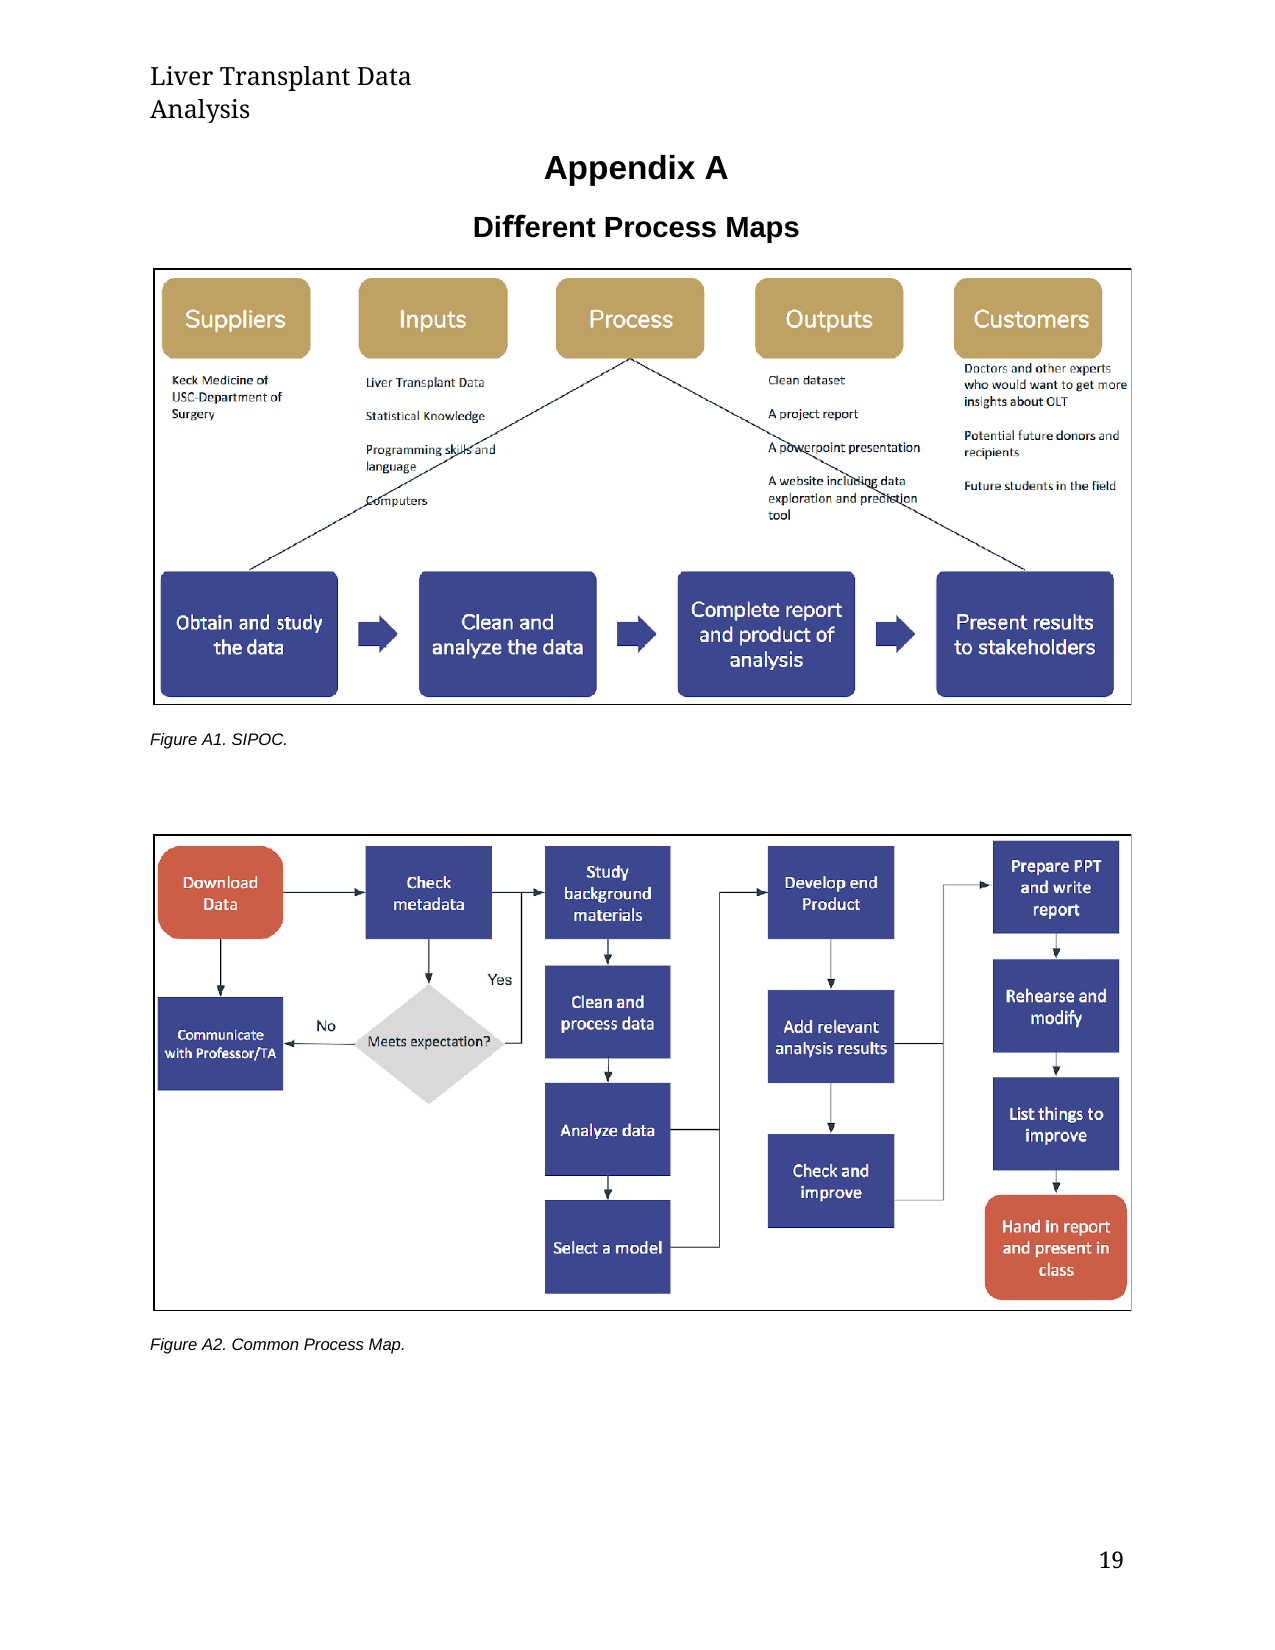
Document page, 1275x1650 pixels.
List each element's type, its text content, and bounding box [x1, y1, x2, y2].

text Figure A2. Common Process Map. [150, 1334, 1229, 1353]
subtitle Appendix A [137, 148, 1135, 186]
subtitle Diﬀerent Process Maps [137, 210, 1135, 243]
picture [153, 834, 1132, 1311]
picture [153, 268, 1132, 705]
